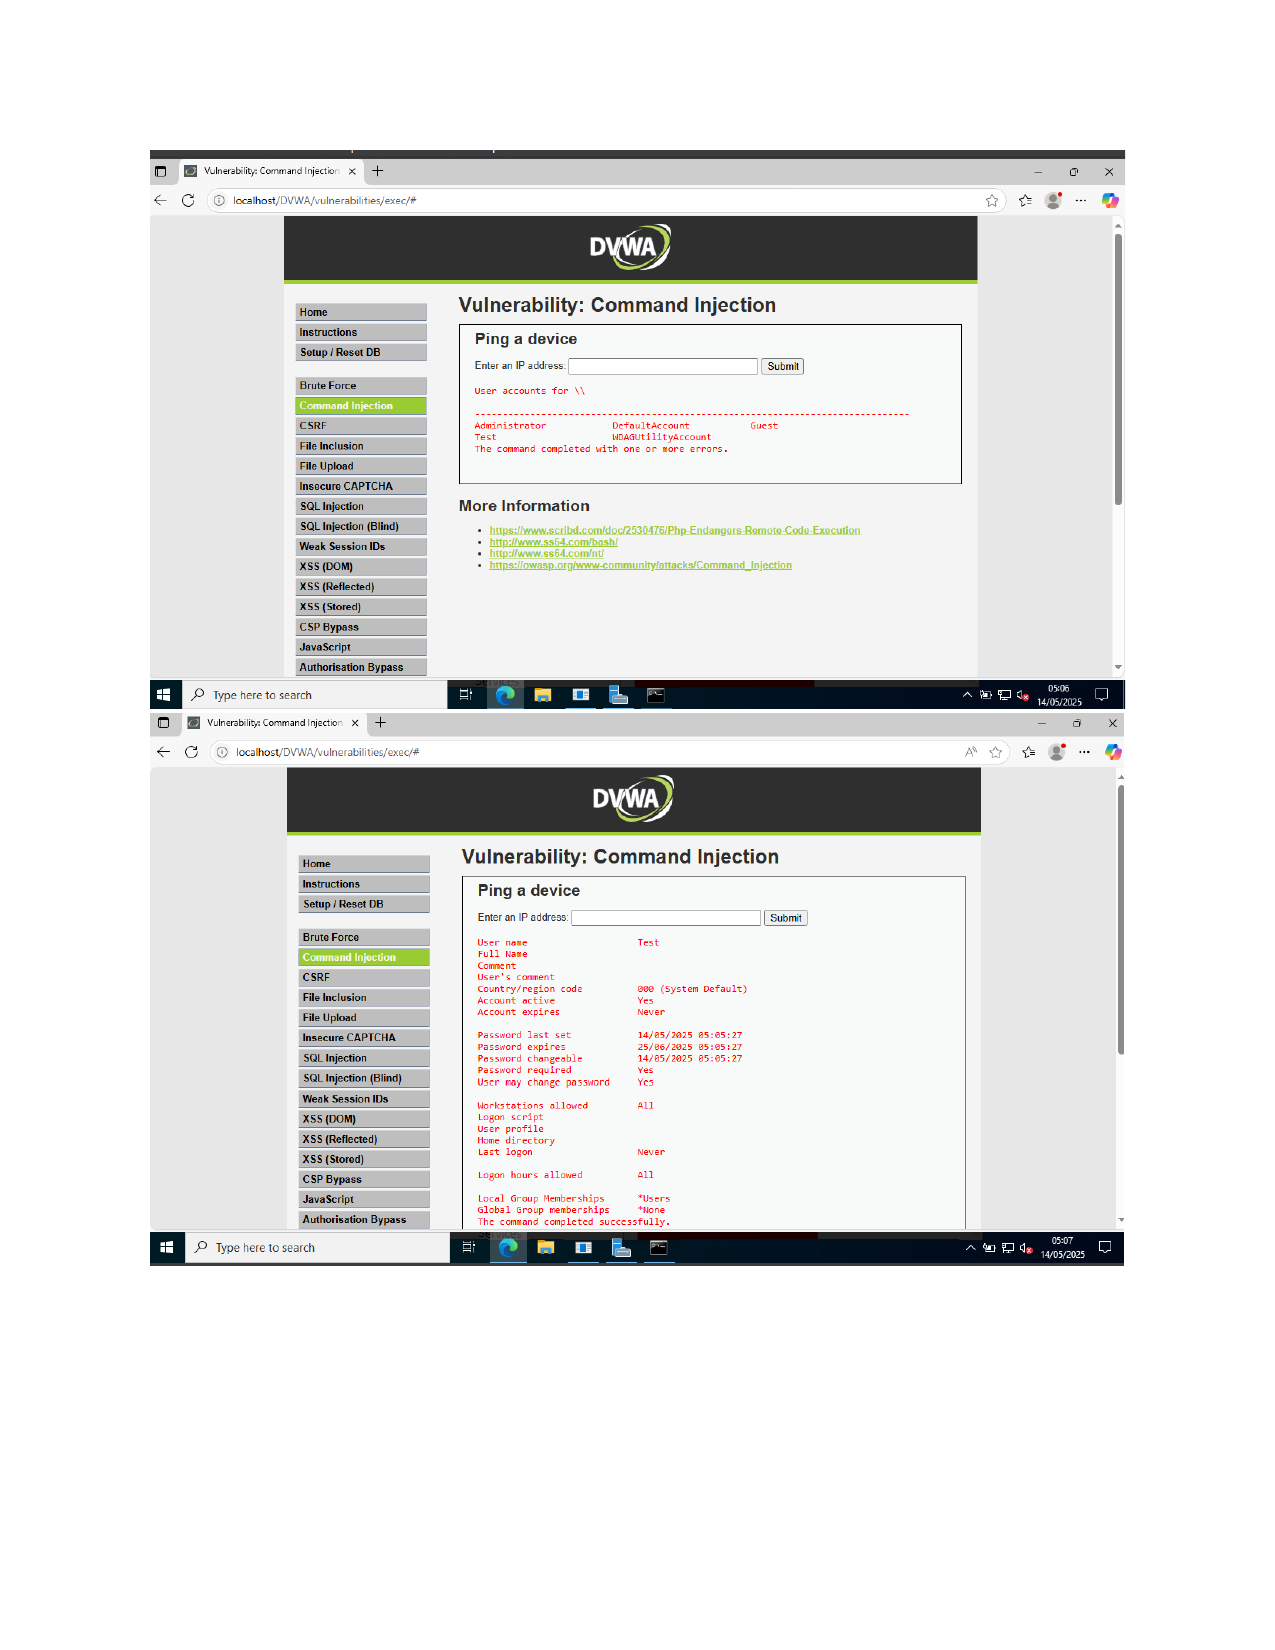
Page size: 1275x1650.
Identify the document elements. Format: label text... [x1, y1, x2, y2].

picture [150, 150, 1125, 709]
picture [150, 713, 1124, 1266]
